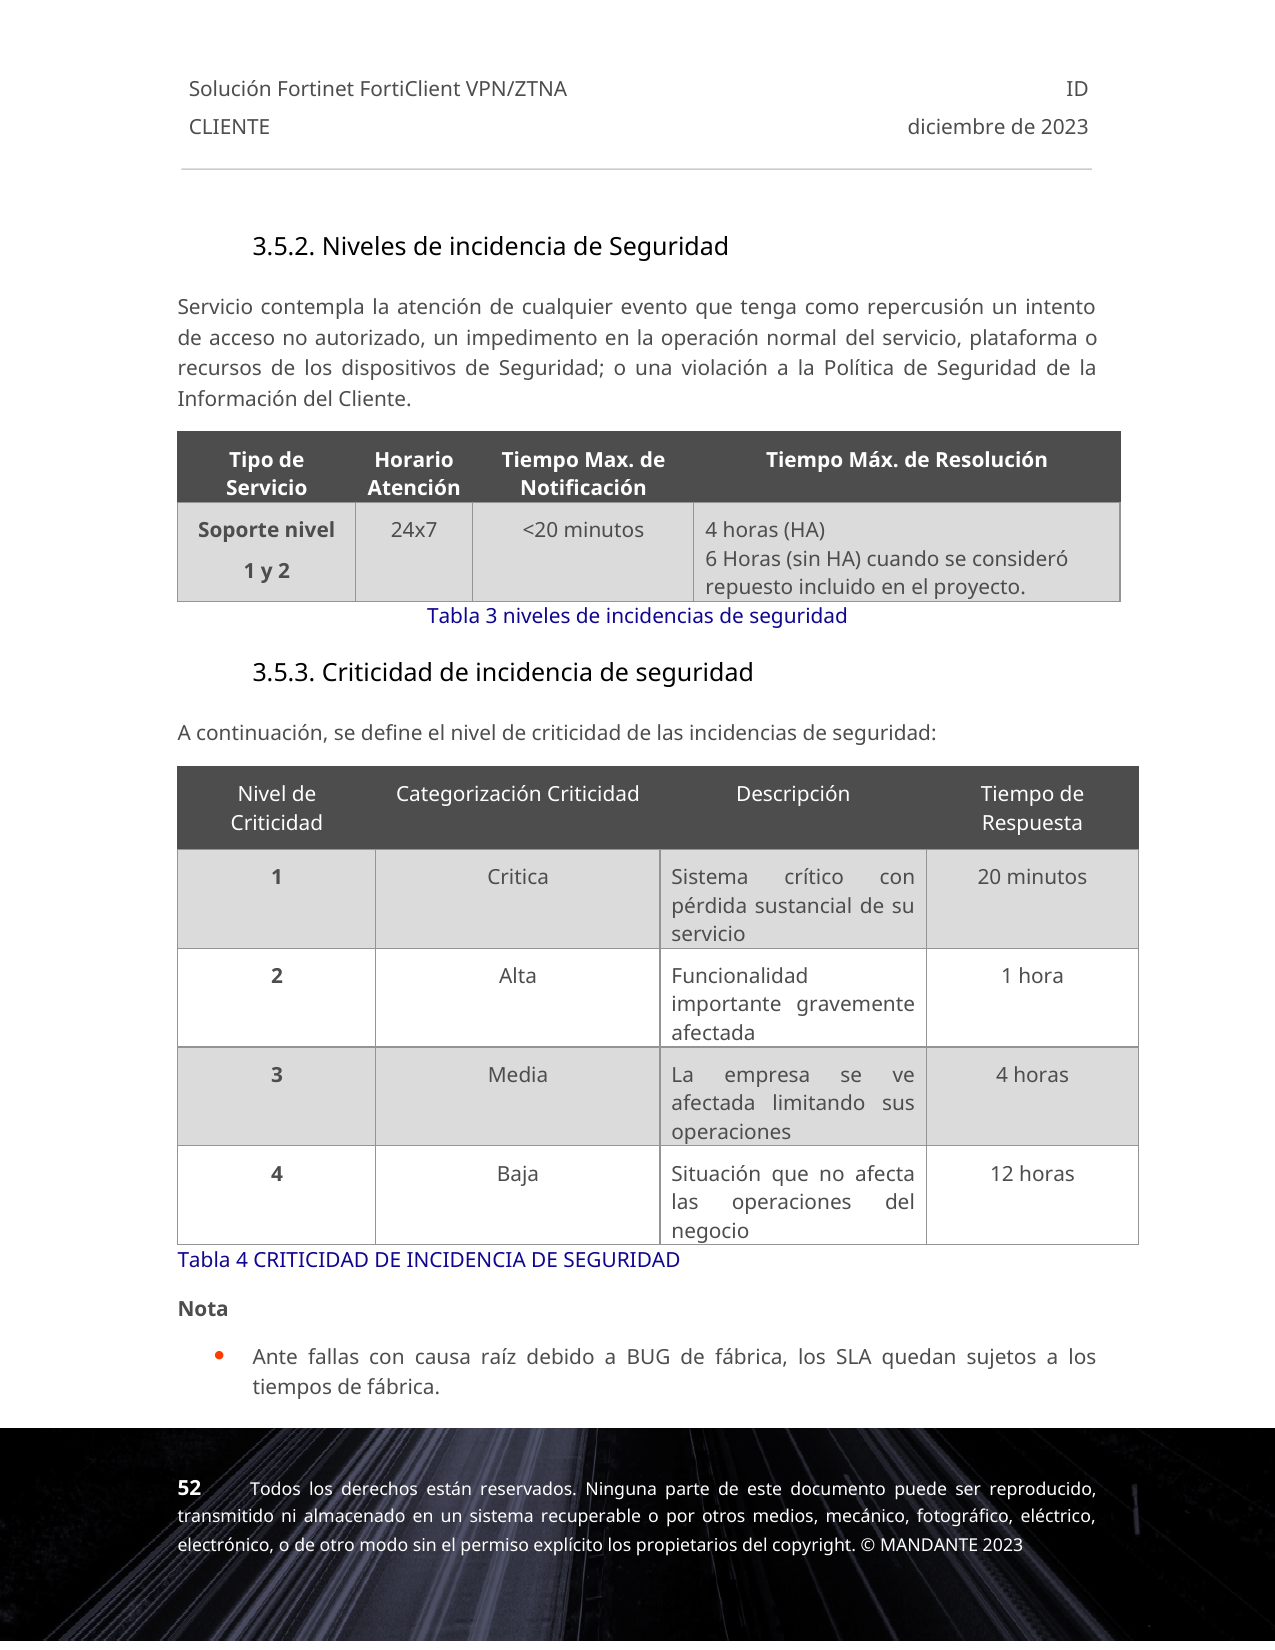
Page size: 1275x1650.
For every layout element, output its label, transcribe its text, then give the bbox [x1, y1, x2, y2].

table_header Tiempo Max. de Notificación [473, 432, 693, 502]
text Tabla 3 niveles de incidencias de seguridad [177, 602, 1098, 630]
table_cell 20 minutos [927, 850, 1138, 948]
table_cell 4 horas (HA) 6 Horas (sin HA) cuando se consideró repuesto incluido en el proyecto. [694, 503, 1119, 601]
table_header Nivel de Criticidad [178, 767, 375, 849]
table_header Descripción [661, 767, 926, 849]
table_cell Sistema crítico con pérdida sustancial de su servicio [661, 850, 926, 948]
table_cell Situación que no afecta las operaciones del negocio [661, 1146, 926, 1244]
table_cell 2 [178, 949, 375, 1046]
subtitle Niveles de incidencia de Seguridad [252, 228, 1098, 263]
list Ante fallas con causa raíz debido a BUG de fábrica, los SLA quedan sujetos a los tiempos de fábrica. [215, 1342, 1098, 1401]
table_cell Media [376, 1048, 659, 1145]
table_cell 24x7 [356, 503, 472, 601]
table_cell 4 horas [927, 1048, 1138, 1145]
table_cell 12 horas [927, 1146, 1138, 1244]
table_cell 1 [178, 850, 375, 948]
table_cell La empresa se ve afectada limitando sus operaciones [661, 1048, 926, 1145]
table_cell Alta [376, 949, 659, 1046]
table_header Horario Atención [356, 432, 472, 502]
table_header Tiempo Máx. de Resolución [694, 432, 1119, 502]
table_cell 1 hora [927, 949, 1138, 1046]
table_cell 3 [178, 1048, 375, 1145]
table_cell 4 [178, 1146, 375, 1244]
table_header Tiempo de Respuesta [927, 767, 1138, 849]
text Tabla 4 CRITICIDAD DE INCIDENCIA DE SEGURIDAD [177, 1245, 1098, 1274]
table_cell Funcionalidad importante gravemente afectada [661, 949, 926, 1046]
text Servicio contempla la atención de cualquier evento que tenga como repercusión un intento de acceso no autorizado, un impedimento en la operación normal del servicio, plataforma o recursos de los dispositivos de Seguridad; o una violación a la Política de Seguridad de la Información del Cliente. [177, 292, 1098, 412]
table_header Tipo de Servicio [178, 432, 355, 502]
table_cell Critica [376, 850, 659, 948]
text Nota [177, 1294, 1098, 1323]
text A continuación, se define el nivel de criticidad de las incidencias de seguridad: [177, 718, 1098, 747]
table_cell <20 minutos [473, 503, 693, 601]
table_header Categorización Criticidad [376, 767, 659, 849]
table_cell Soporte nivel 1 y 2 [178, 503, 355, 601]
table_cell Baja [376, 1146, 659, 1244]
subtitle Criticidad de incidencia de seguridad [252, 655, 1098, 689]
